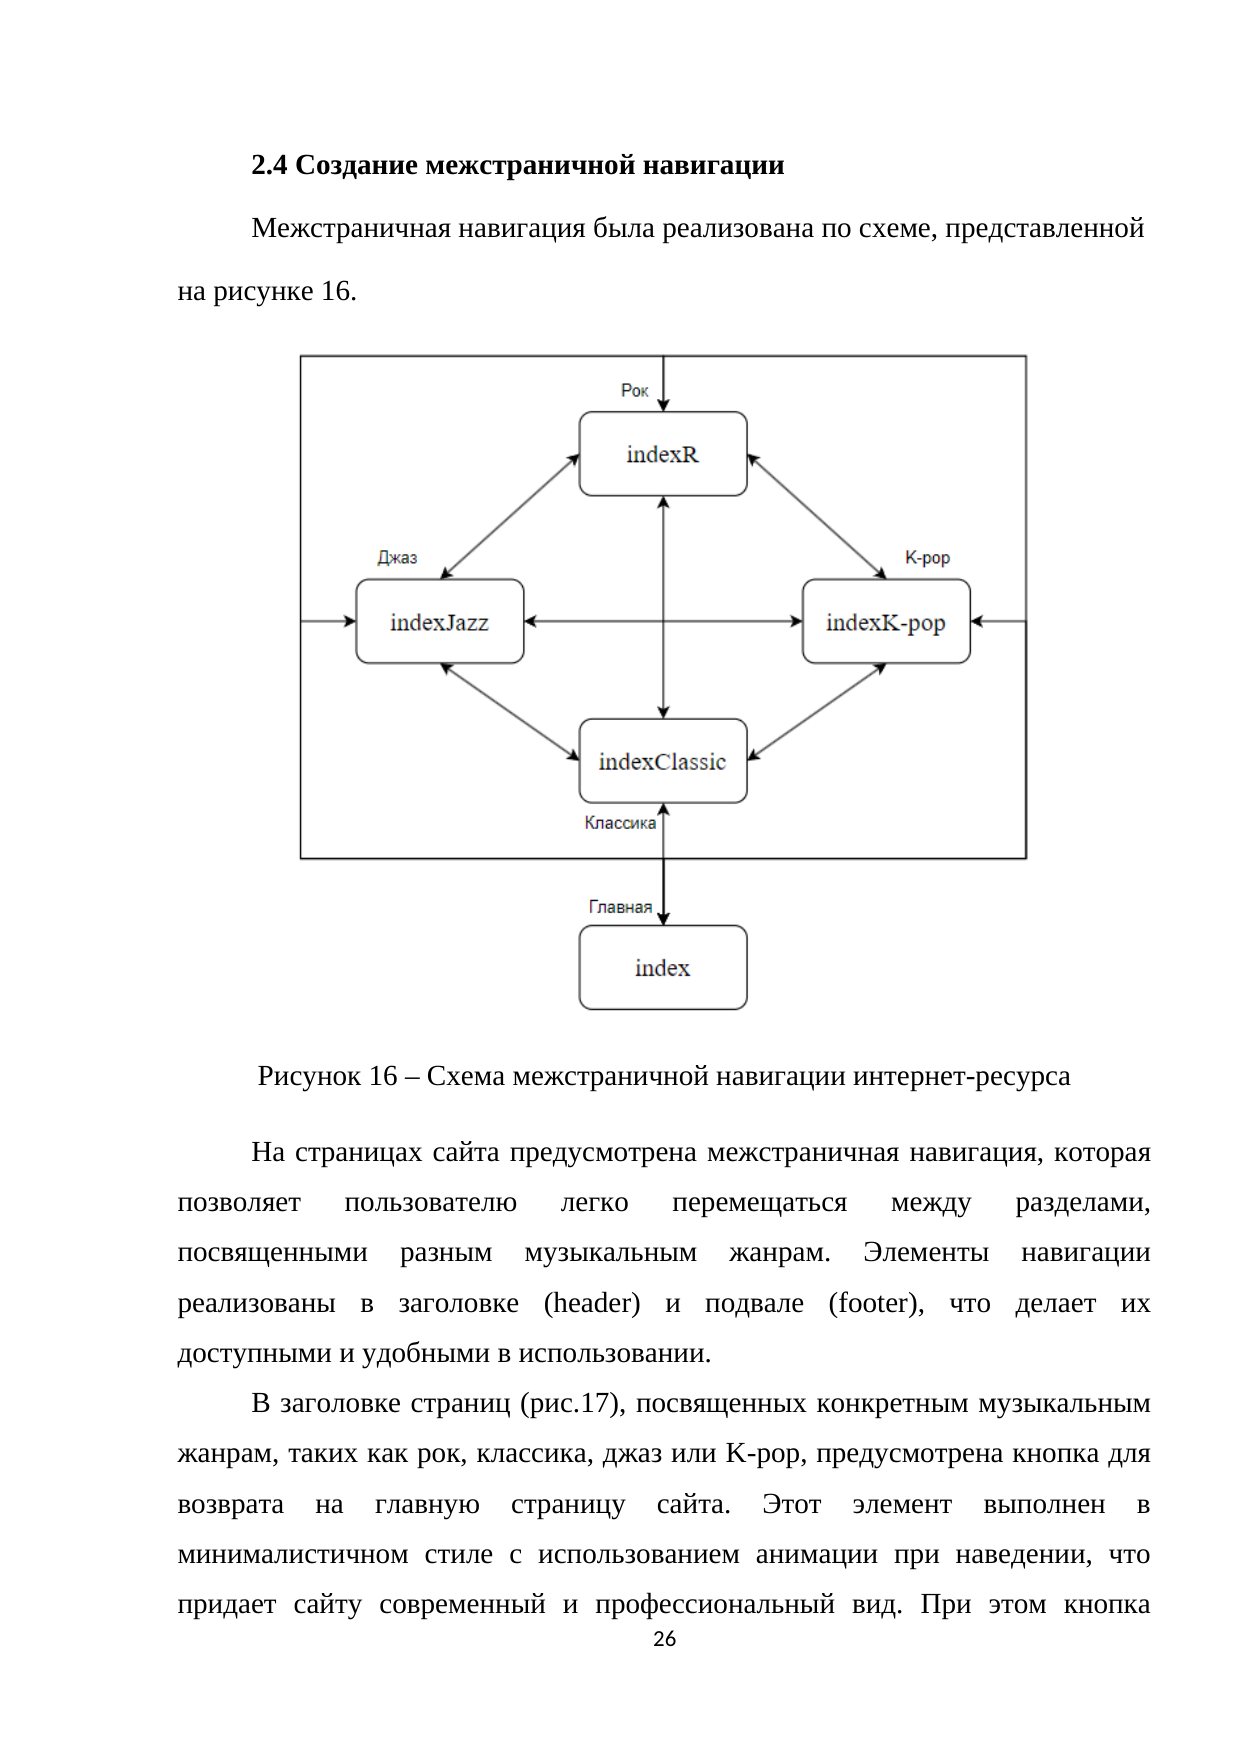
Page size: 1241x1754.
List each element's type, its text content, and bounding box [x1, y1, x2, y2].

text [177, 1385, 1152, 1620]
text 2.4 Создание межстраничной навигации [177, 147, 1152, 181]
text На страницах сайта предусмотрена межстраничная навигация, которая позволяет пользователю легко перемещаться между разделами, посвященными разным музыкальным жанрам. Элементы навигации реализованы в заголовке (header) и подвале (footer), что делает их доступными и удобными в использовании. [177, 1134, 1152, 1368]
picture [283, 335, 1046, 1030]
text Межстраничная навигация была реализована по схеме, представленной [177, 210, 1152, 243]
text Рисунок 16 – Схема межстраничной навигации интернет-ресурса [177, 1058, 1152, 1092]
text на рисунке 16. [177, 273, 1152, 306]
